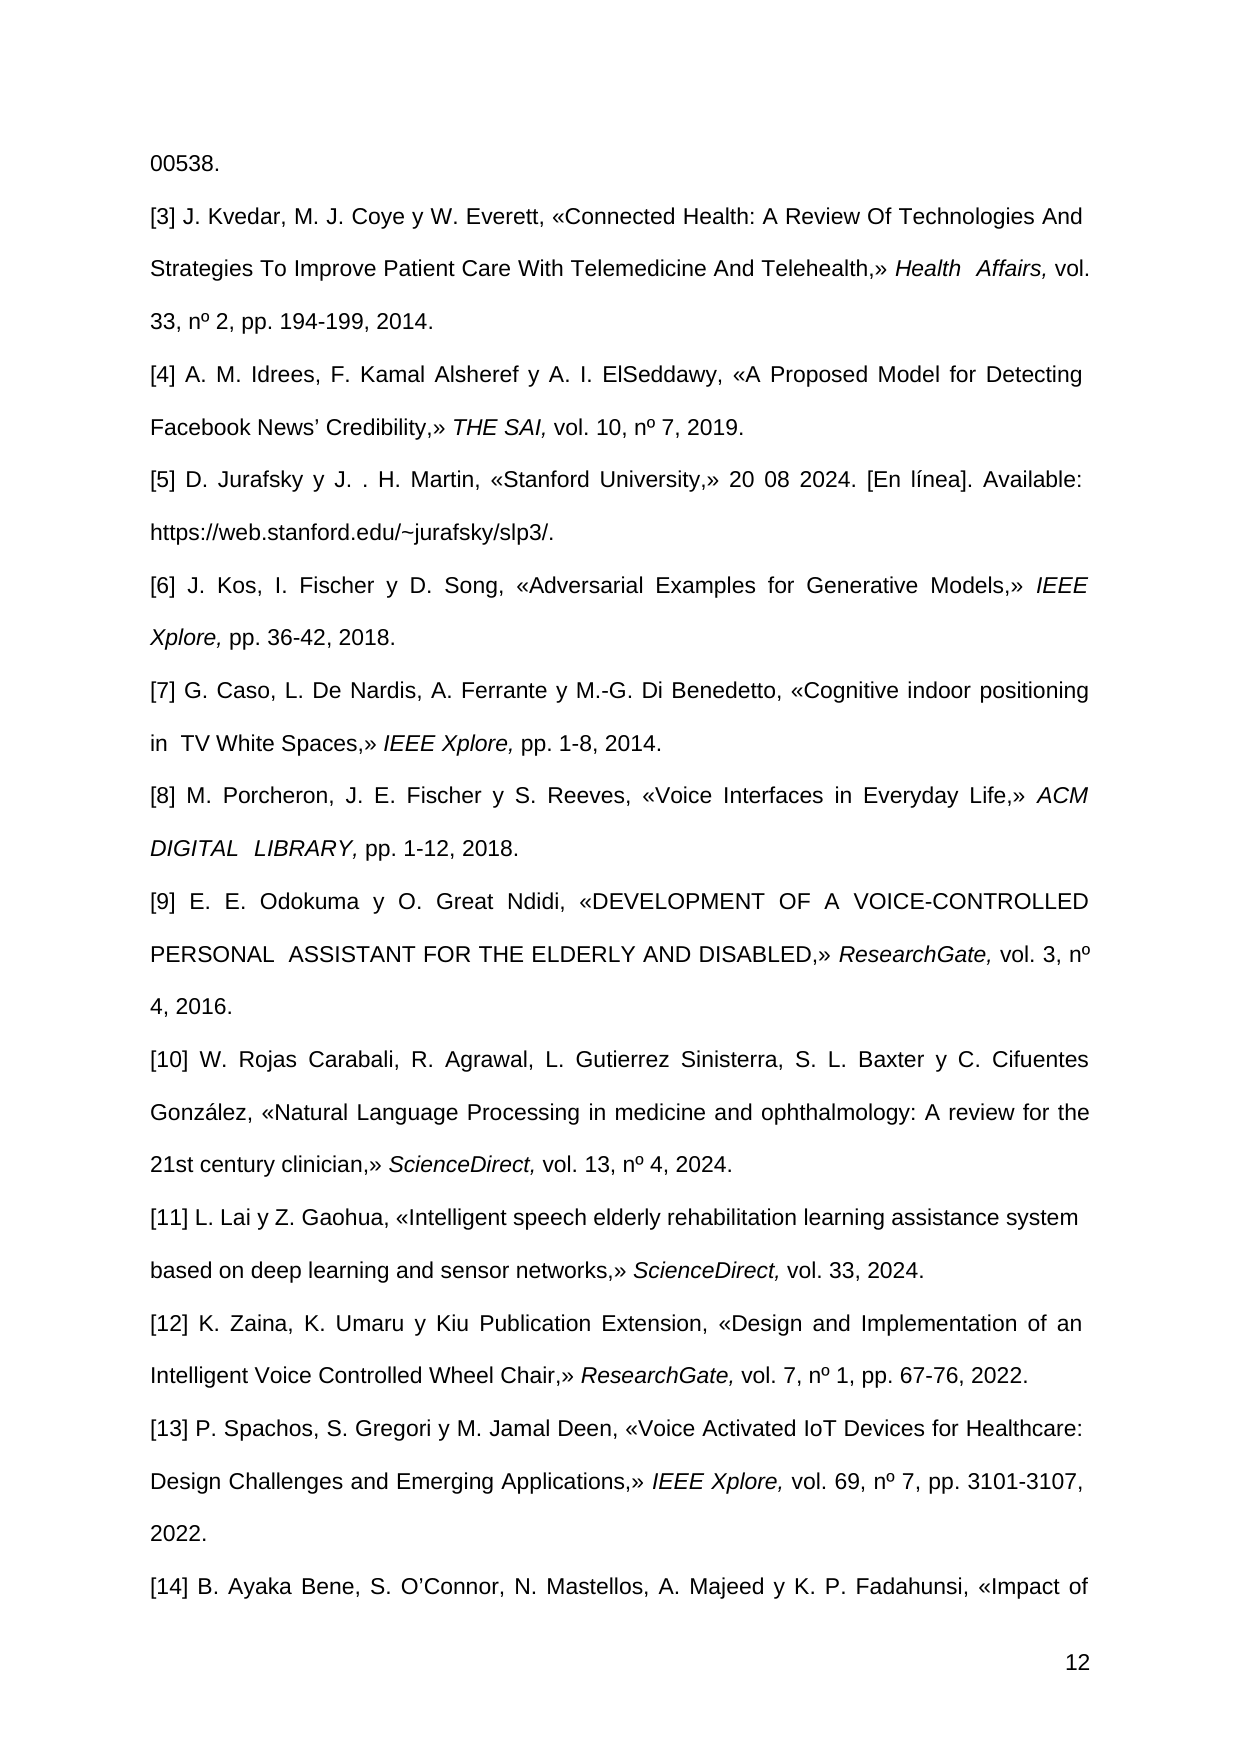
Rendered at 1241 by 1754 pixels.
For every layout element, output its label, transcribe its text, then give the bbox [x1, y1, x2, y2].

text [6] J. Kos, I. Fischer y D. Song, «Adversarial Examples for Generative Models,» IEEE Xplore, pp. 36-42, 2018. [150, 572, 1090, 651]
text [150, 1573, 1090, 1599]
text [8] M. Porcheron, J. E. Fischer y S. Reeves, «Voice Interfaces in Everyday Life,» ACM DIGITAL LIBRARY, pp. 1-12, 2018. [150, 782, 1090, 862]
text [4] A. M. Idrees, F. Kamal Alsheref y A. I. ElSeddawy, «A Proposed Model for Detecting Facebook News’ Credibility,» THE SAI, vol. 10, nº 7, 2019. [150, 361, 1090, 440]
text [11] L. Lai y Z. Gaohua, «Intelligent speech elderly rehabilitation learning assistance system based on deep learning and sensor networks,» ScienceDirect, vol. 33, 2024. [150, 1204, 1090, 1283]
text [10] W. Rojas Carabali, R. Agrawal, L. Gutierrez Sinisterra, S. L. Baxter y C. Cifuentes González, «Natural Language Processing in medicine and ophthalmology: A review for the 21st century clinician,» ScienceDirect, vol. 13, nº 4, 2024. [150, 1046, 1090, 1178]
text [150, 150, 1090, 176]
text [12] K. Zaina, K. Umaru y Kiu Publication Extension, «Design and Implementation of an Intelligent Voice Controlled Wheel Chair,» ResearchGate, vol. 7, nº 1, pp. 67-76, 2022. [150, 1309, 1090, 1389]
text [5] D. Jurafsky y J. . H. Martin, «Stanford University,» 20 08 2024. [En línea]. Available: https://web.stanford.edu/~jurafsky/slp3/. [150, 466, 1090, 545]
text [9] E. E. Odokuma y O. Great Ndidi, «DEVELOPMENT OF A VOICE-CONTROLLED PERSONAL ASSISTANT FOR THE ELDERLY AND DISABLED,» ResearchGate, vol. 3, nº 4, 2016. [150, 888, 1090, 1020]
text [7] G. Caso, L. De Nardis, A. Ferrante y M.-G. Di Benedetto, «Cognitive indoor positioning in TV White Spaces,» IEEE Xplore, pp. 1-8, 2014. [150, 677, 1090, 756]
text [13] P. Spachos, S. Gregori y M. Jamal Deen, «Voice Activated IoT Devices for Healthcare: Design Challenges and Emerging Applications,» IEEE Xplore, vol. 69, nº 7, pp. 3101-3107, 2022. [150, 1415, 1090, 1547]
text [3] J. Kvedar, M. J. Coye y W. Everett, «Connected Health: A Review Of Technologies And Strategies To Improve Patient Care With Telemedicine And Telehealth,» Health Affairs, vol. 33, nº 2, pp. 194-199, 2014. [150, 203, 1090, 334]
